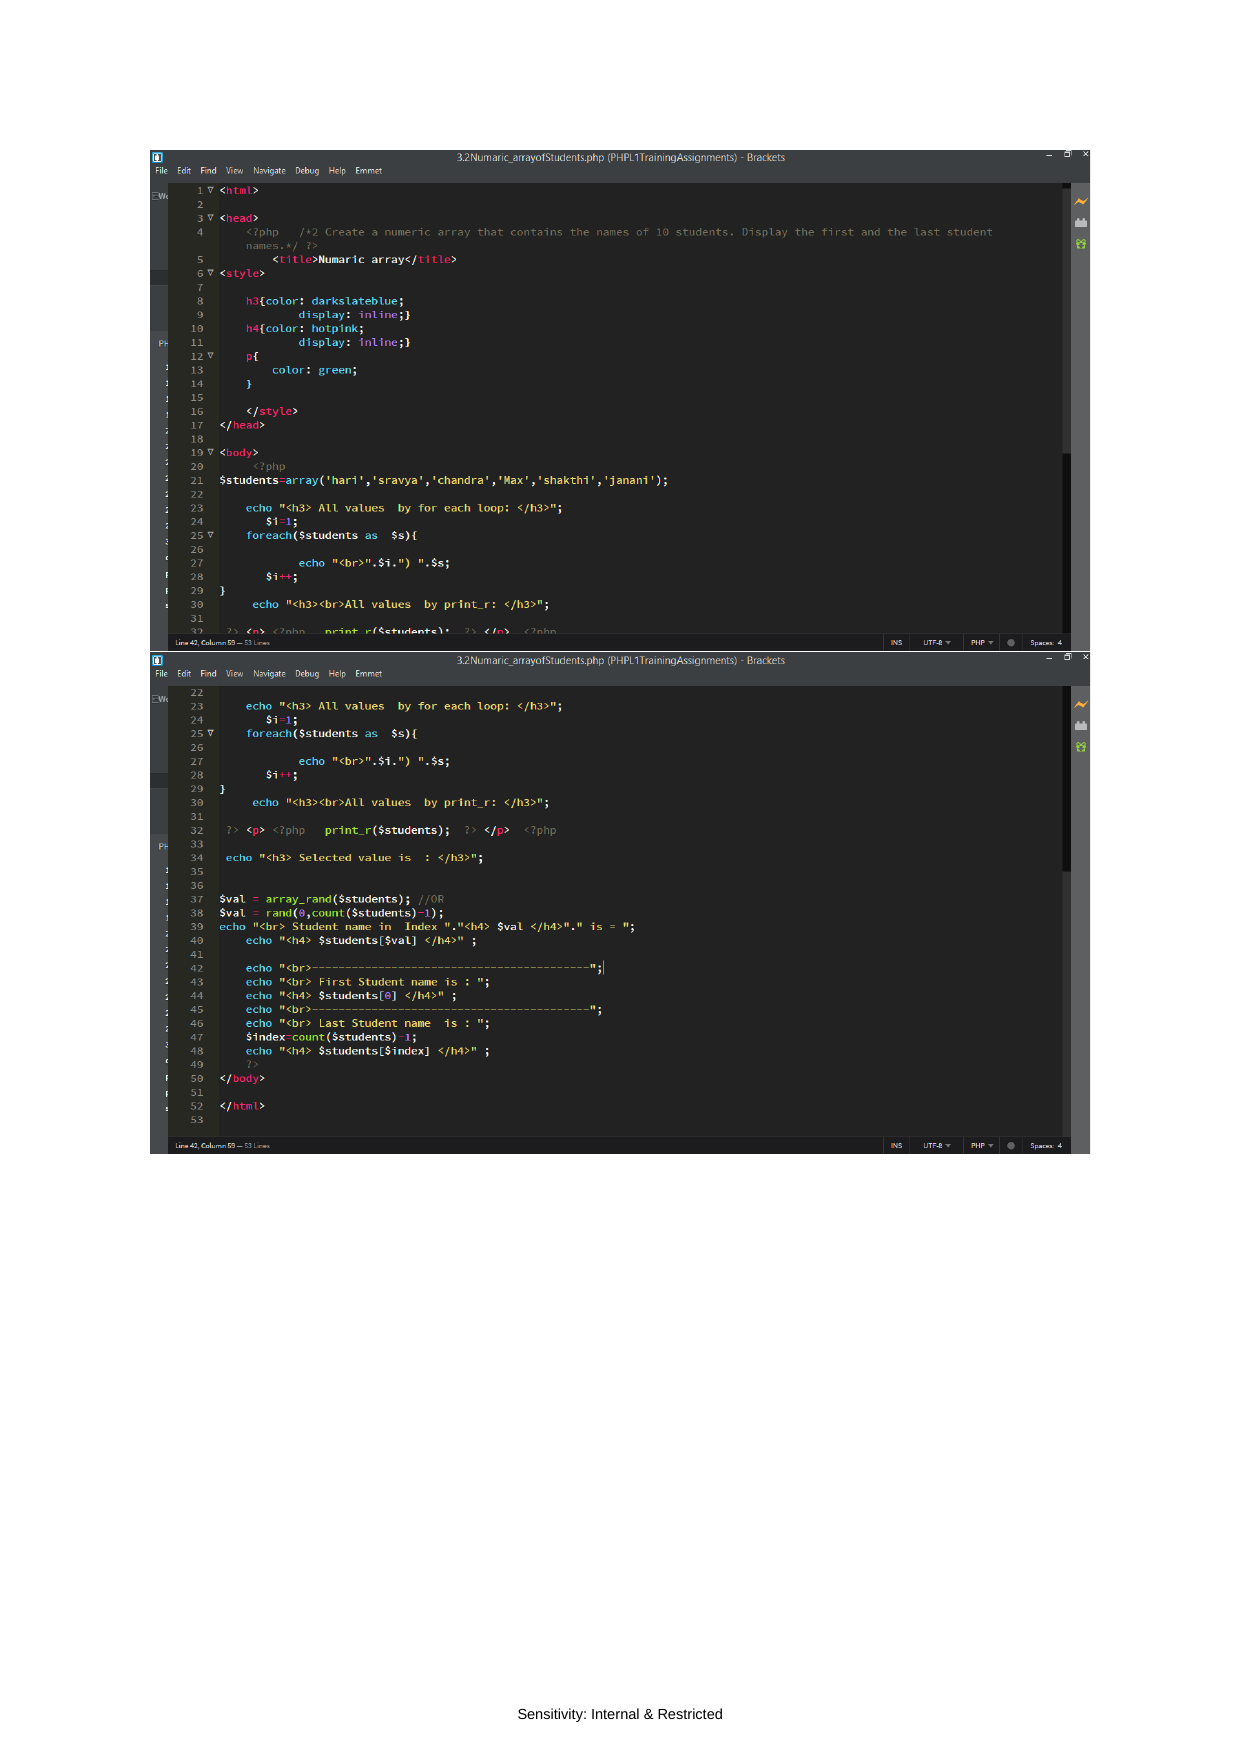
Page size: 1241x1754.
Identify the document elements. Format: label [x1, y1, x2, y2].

picture [150, 150, 1091, 651]
picture [150, 652, 1091, 1154]
